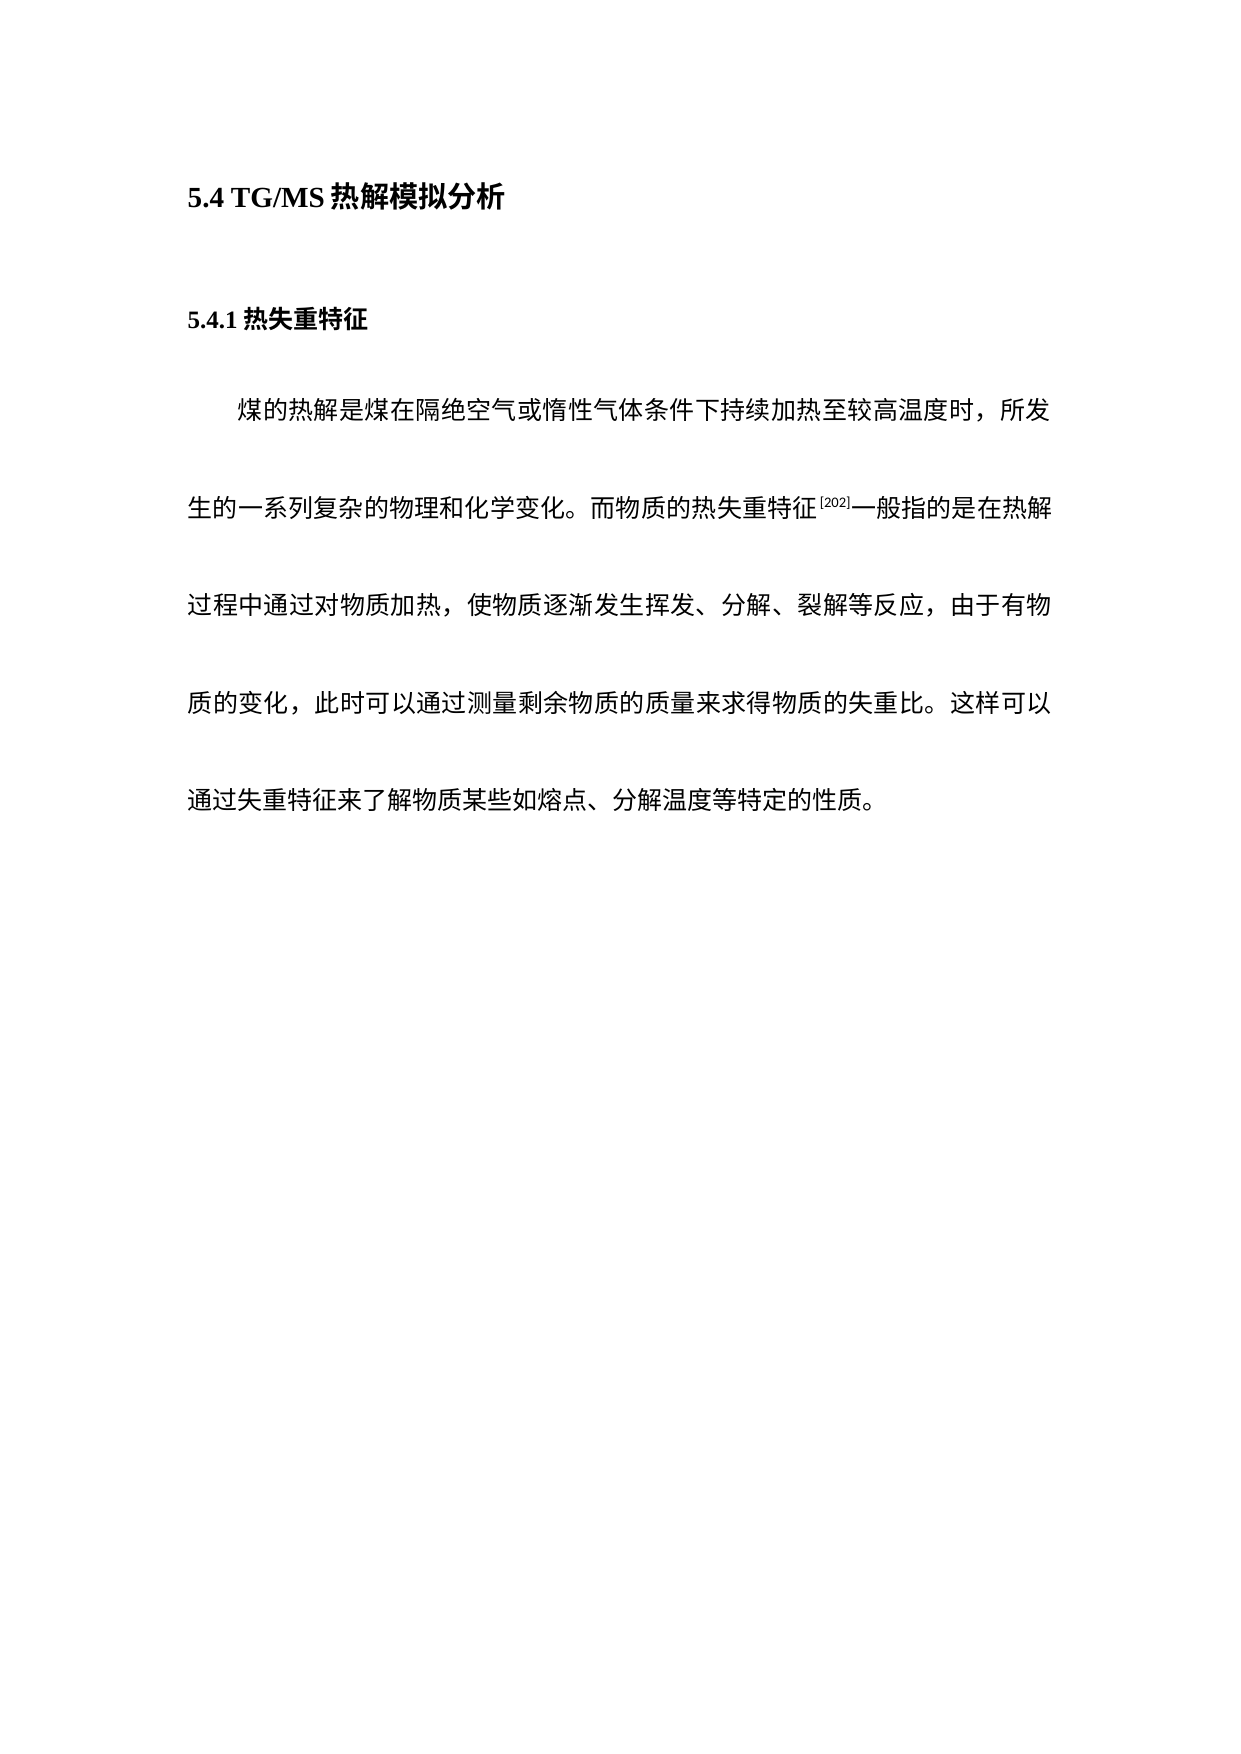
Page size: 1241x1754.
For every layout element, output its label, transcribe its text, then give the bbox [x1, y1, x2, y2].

text 煤的热解是煤在隔绝空气或惰性气体条件下持续加热至较高温度时，所发生的一系列复杂的物理和化学变化。而物质的热失重特征[202]一般指的是在热解过程中通过对物质加热，使物质逐渐发生挥发、分解、裂解等反应，由于有物质的变化，此时可以通过测量剩余物质的质量来求得物质的失重比。这样可以通过失重特征来了解物质某些如熔点、分解温度等特定的性质。 [187, 376, 1053, 831]
subtitle 5.4 TG/MS热解模拟分析 [187, 162, 1053, 227]
text 5.4.1 热失重特征 [187, 285, 1053, 350]
